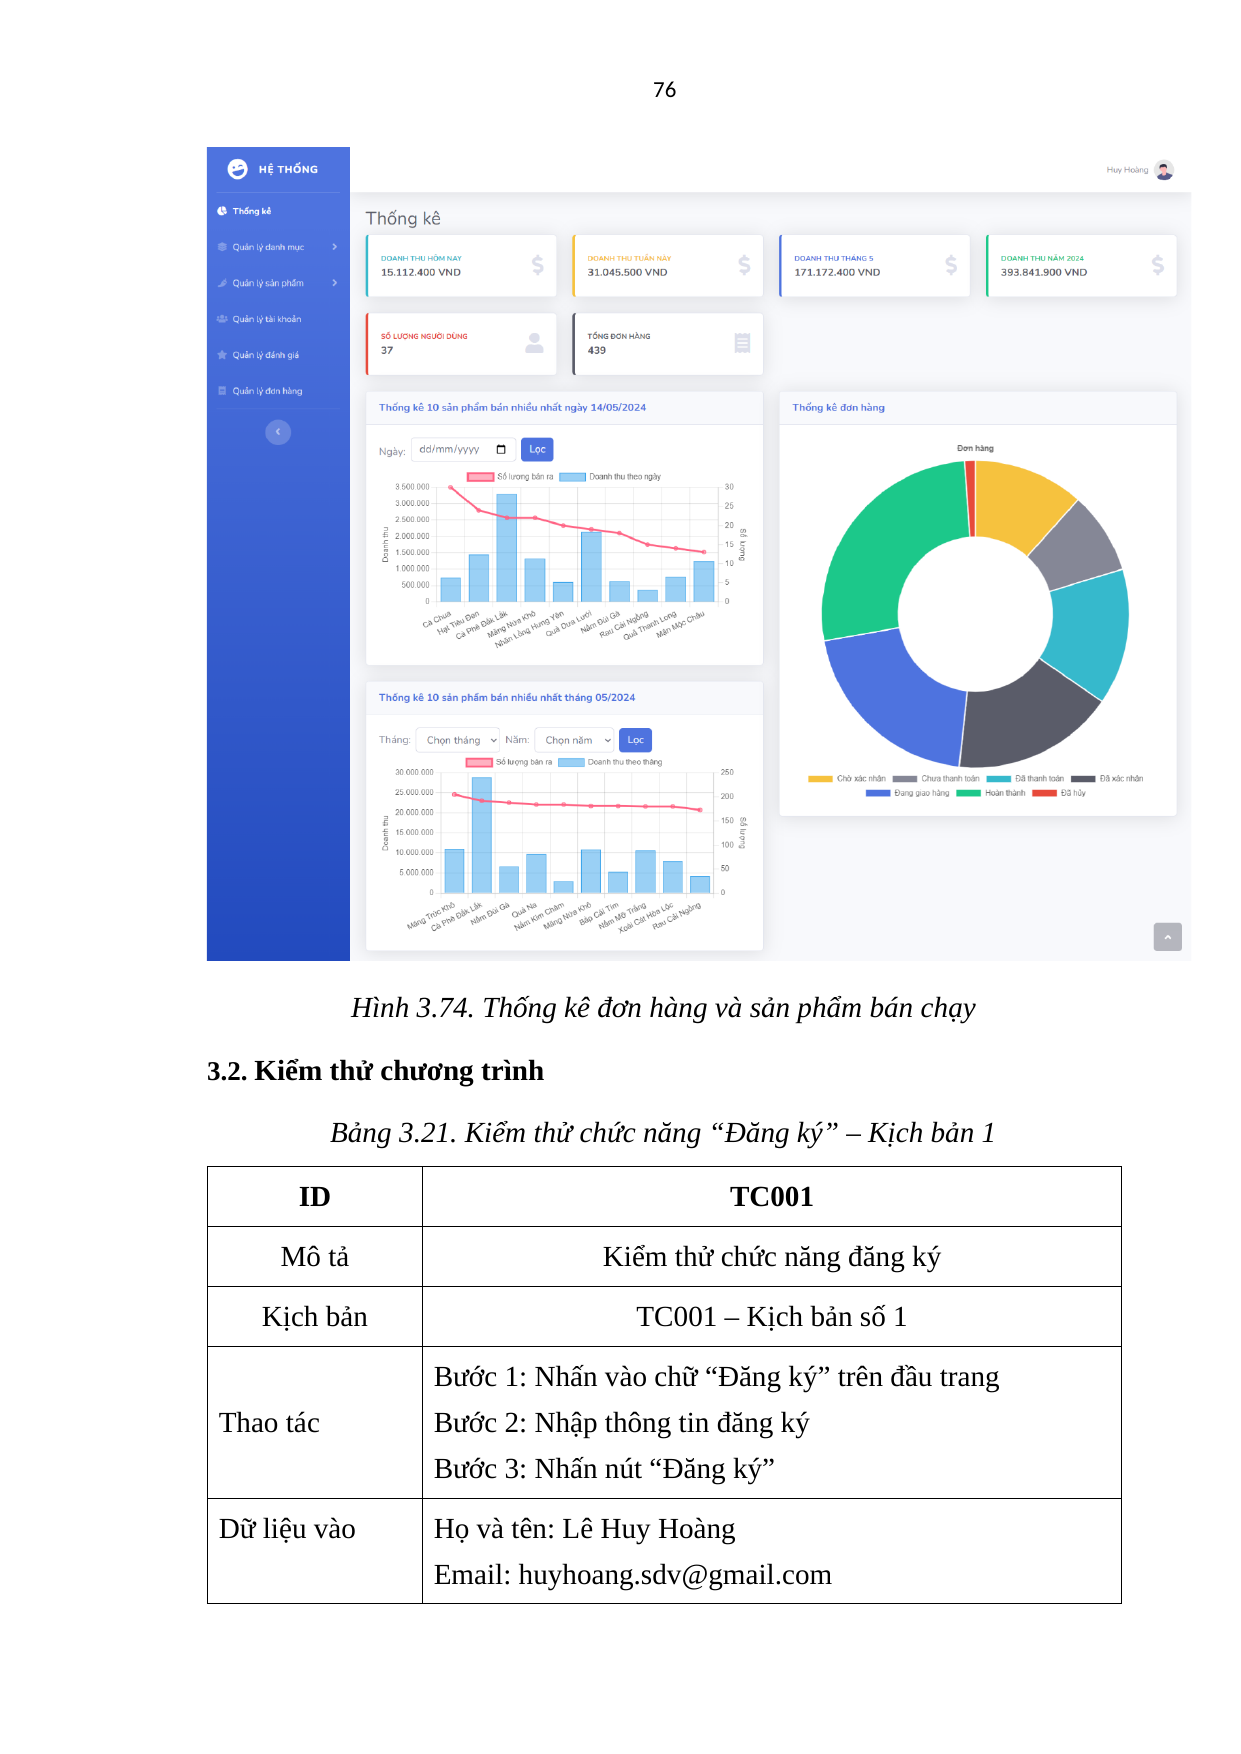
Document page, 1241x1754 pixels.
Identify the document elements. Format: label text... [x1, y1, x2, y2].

table_cell Bước 1: Nhấn vào chữ “Đăng ký” trên đầu trang Bước 2: Nhập thông tin đăng ký Bước 3: Nhấn nút “Đăng ký” [423, 1347, 1121, 1497]
subtitle Kiểm thử chương trình [207, 1053, 1122, 1086]
table_cell Thao tác [208, 1347, 422, 1497]
table_cell Dữ liệu vào [208, 1499, 422, 1603]
table_cell Kịch bản [208, 1287, 422, 1346]
table_header ID [208, 1167, 422, 1226]
table_header TC001 [423, 1167, 1121, 1226]
picture [206, 147, 1192, 961]
table_cell TC001 – Kịch bản số 1 [423, 1287, 1121, 1346]
table_cell Kiểm thử chức năng đăng ký [423, 1227, 1121, 1286]
table_cell Mô tả [208, 1227, 422, 1286]
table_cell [423, 1499, 1121, 1603]
